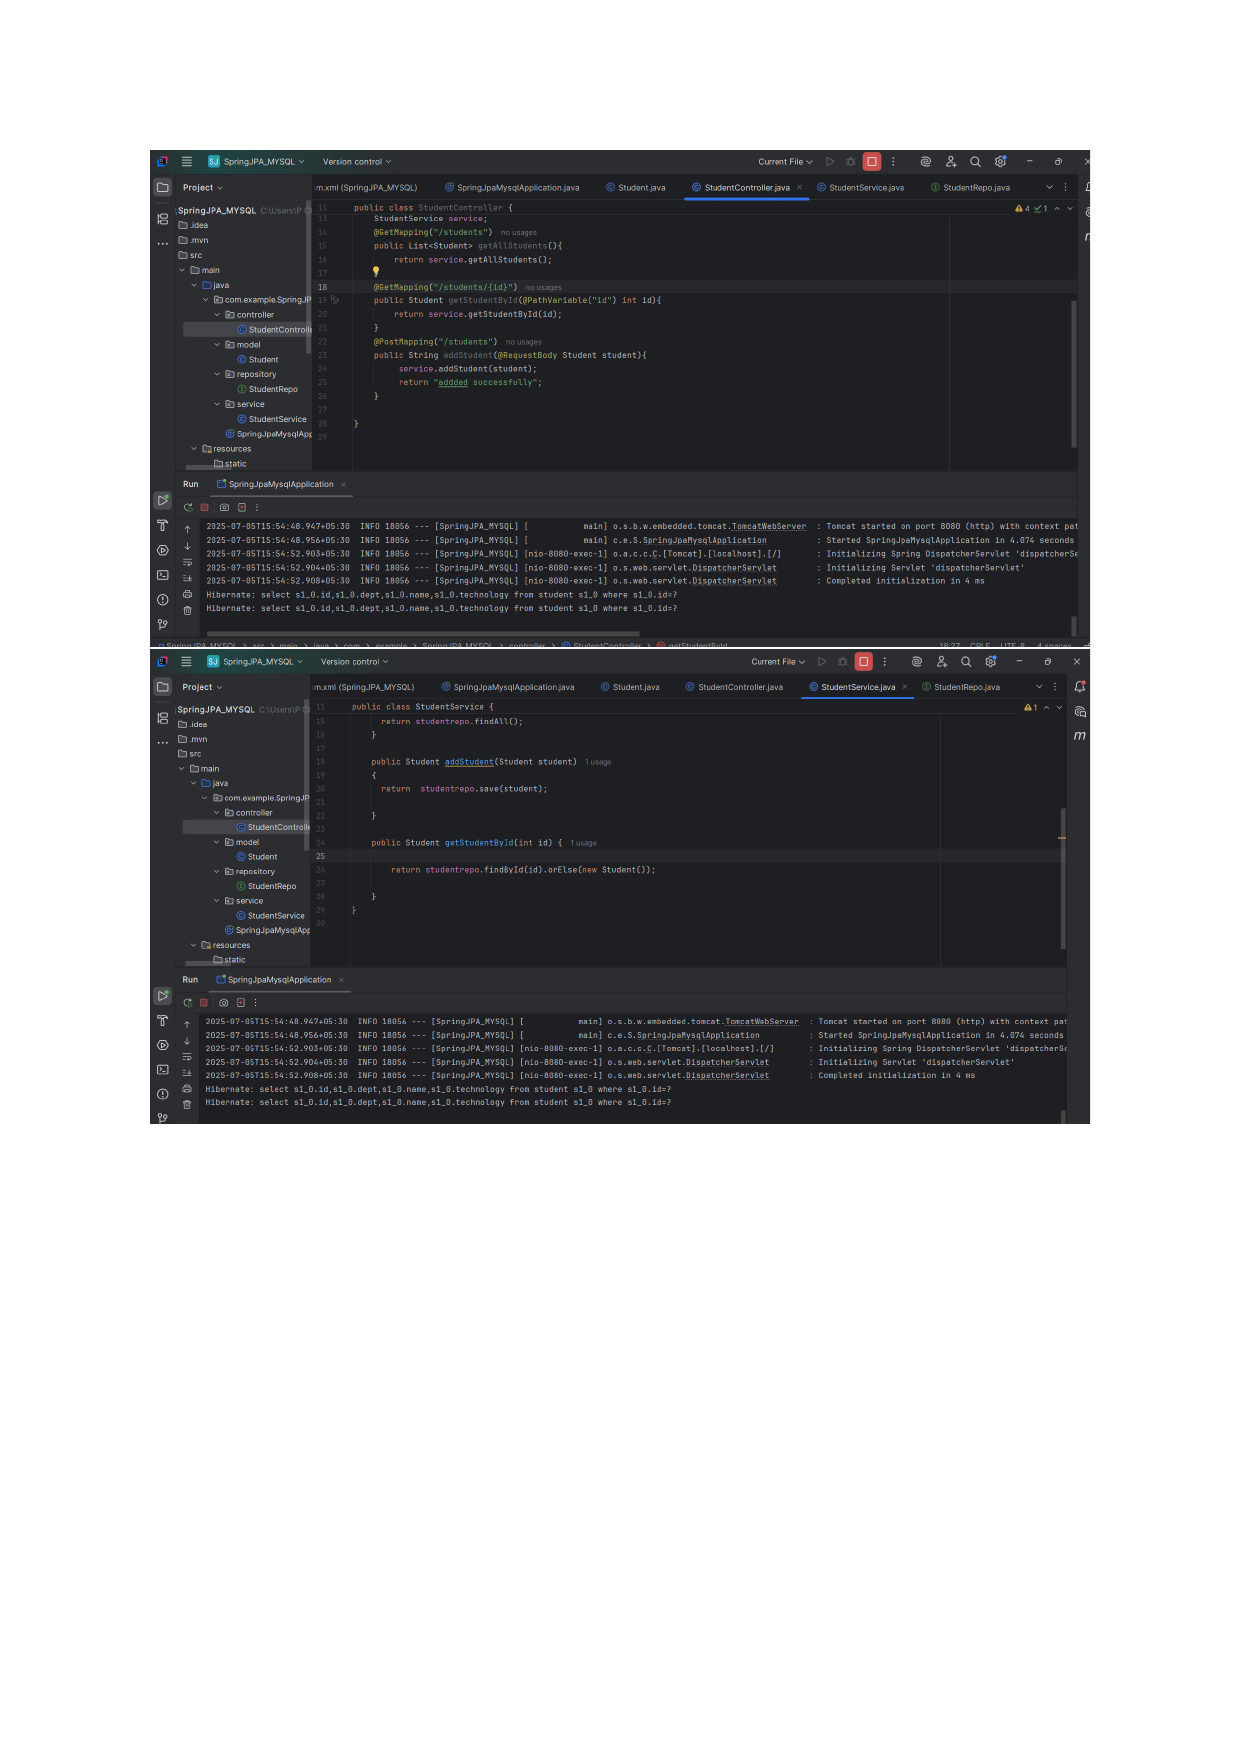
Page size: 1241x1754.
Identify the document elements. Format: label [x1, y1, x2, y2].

picture [150, 150, 1091, 647]
picture [150, 649, 1091, 1124]
